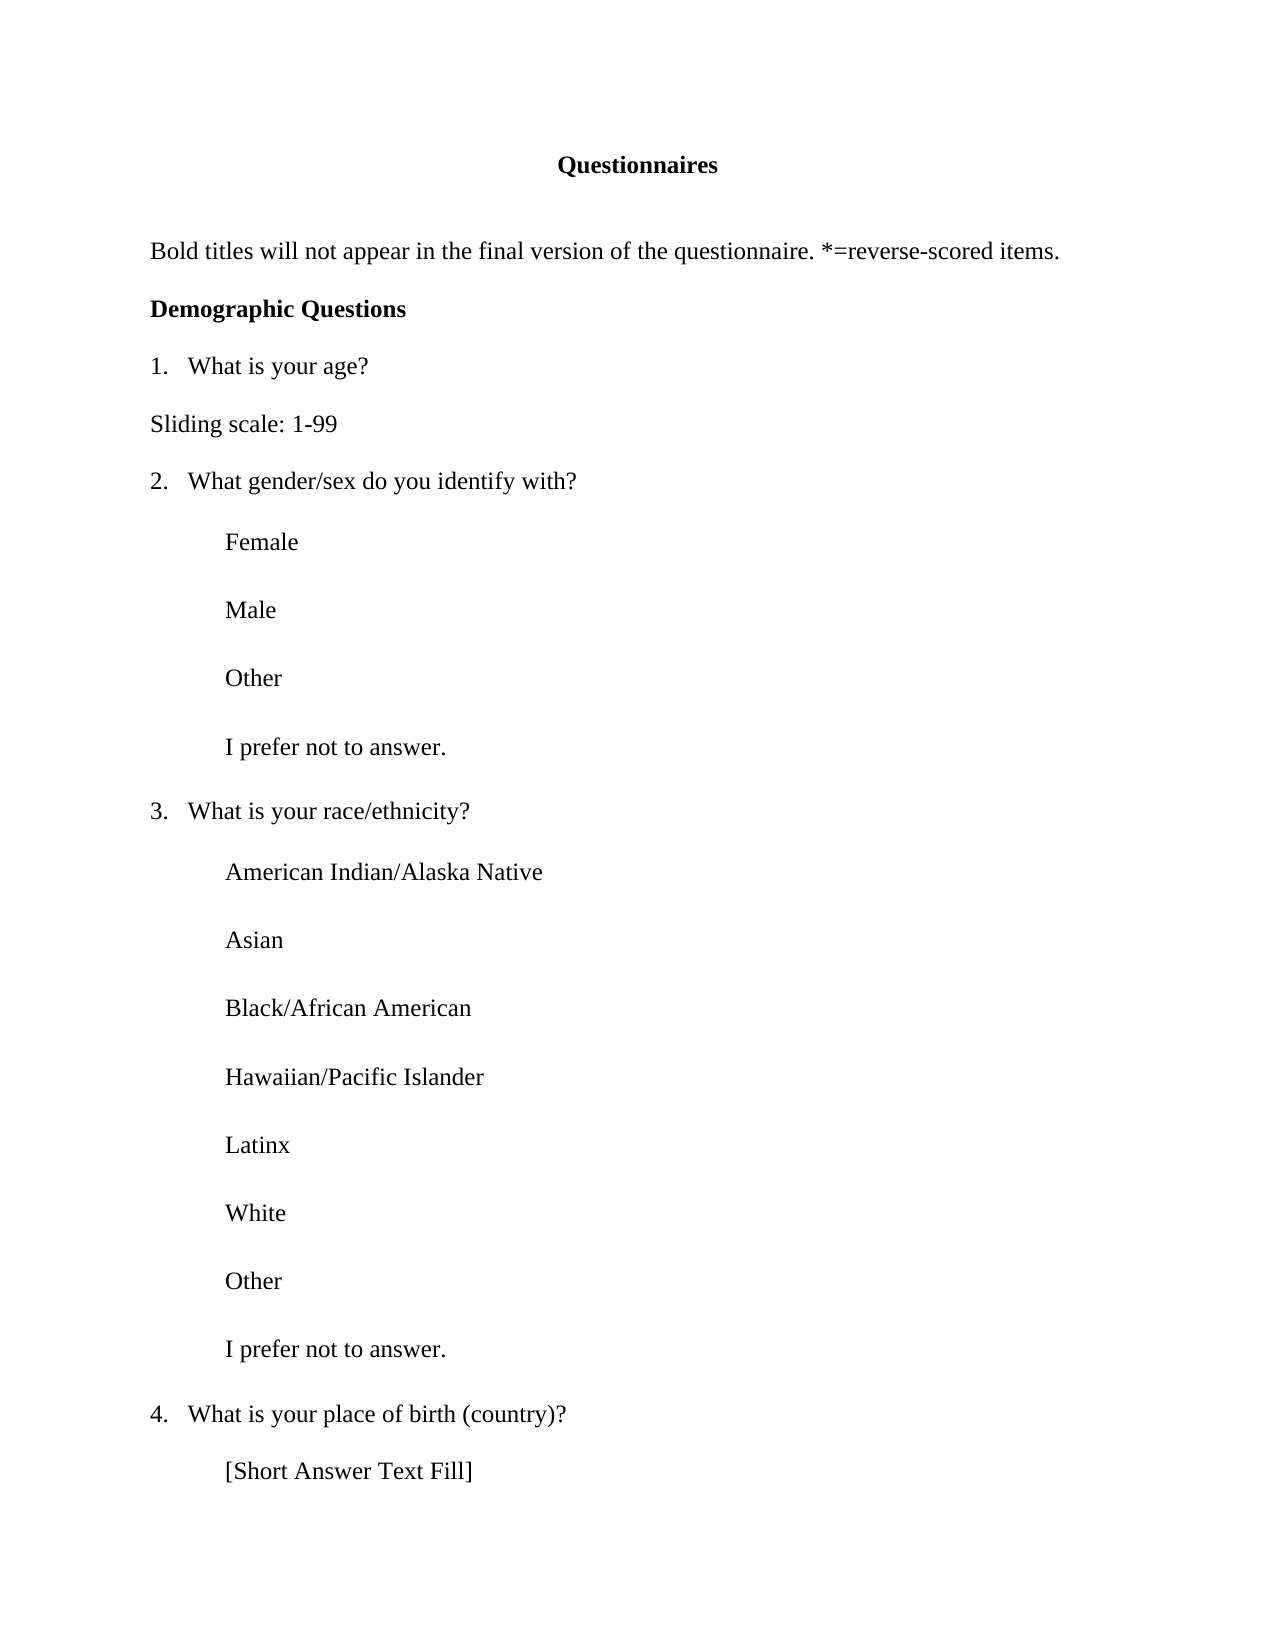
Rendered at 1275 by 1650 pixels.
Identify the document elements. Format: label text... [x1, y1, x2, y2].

list Male [187, 592, 1125, 626]
list Female [187, 524, 1125, 558]
list Black/African American [187, 990, 1125, 1024]
list White [187, 1194, 1125, 1228]
text Questionnaires [150, 150, 1125, 179]
list Hawaiian/Pacific Islander [187, 1058, 1125, 1092]
list What is your age? [150, 351, 1125, 380]
text Demographic Questions [150, 294, 1125, 322]
list Asian [187, 922, 1125, 956]
list What gender/sex do you identify with? [150, 466, 1125, 495]
list [Short Answer Text Fill] [187, 1456, 1125, 1485]
list Other [187, 660, 1125, 694]
text Bold titles will not appear in the final version of the questionnaire. *=reverse-scored items. [150, 236, 1125, 265]
list I prefer not to answer. [187, 728, 1125, 762]
list Latinx [187, 1126, 1125, 1160]
list American Indian/Alaska Native [187, 854, 1125, 888]
list I prefer not to answer. [187, 1331, 1125, 1365]
list What is your place of birth (country)? [150, 1399, 1125, 1427]
text Sliding scale: 1-99 [150, 409, 1125, 437]
list What is your race/ethnicity? [150, 796, 1125, 825]
list Other [187, 1262, 1125, 1297]
